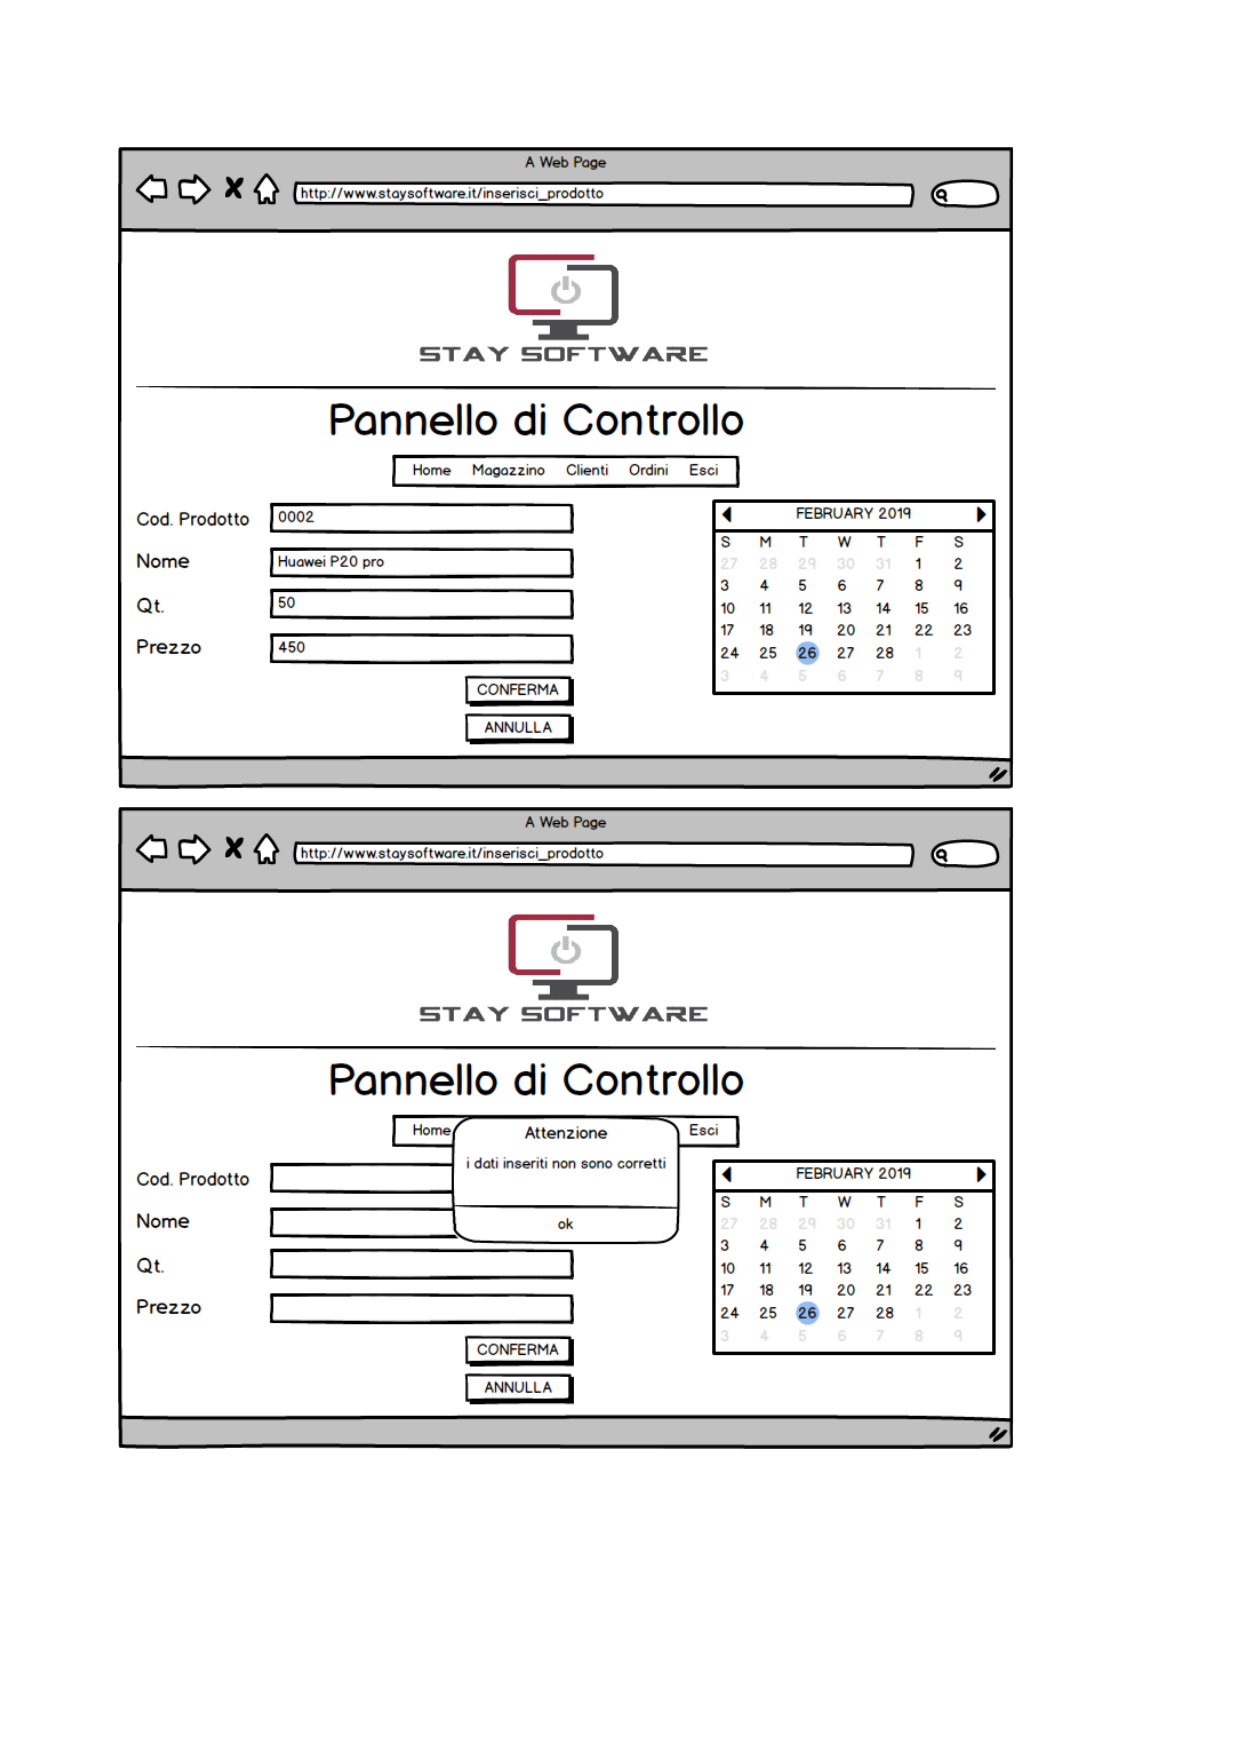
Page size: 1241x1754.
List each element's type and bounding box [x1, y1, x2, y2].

picture [118, 807, 1014, 1449]
picture [118, 147, 1014, 789]
